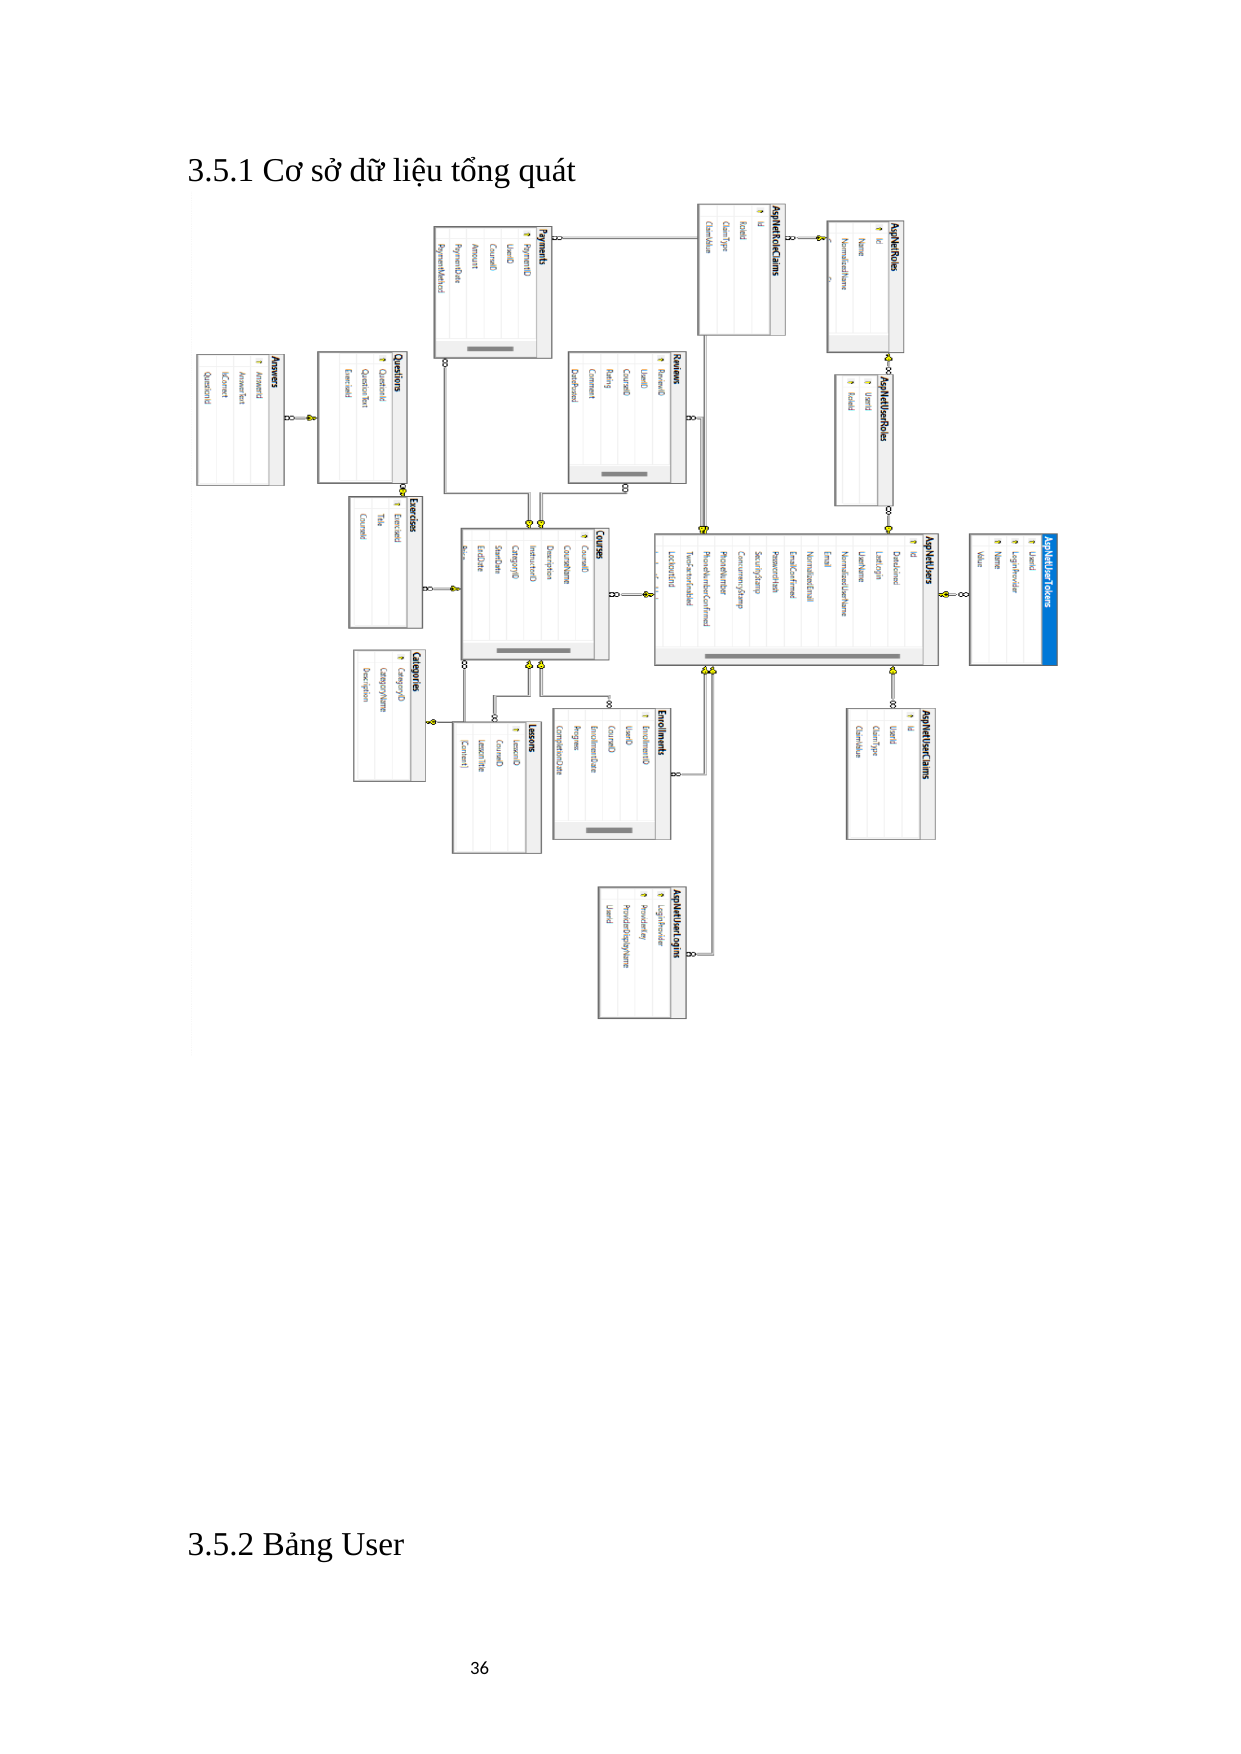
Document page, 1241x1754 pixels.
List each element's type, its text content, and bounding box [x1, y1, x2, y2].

list Bảng User [187, 1524, 1053, 1563]
list Cơ sở dữ liệu tổng quát [187, 150, 1053, 188]
picture [191, 192, 1060, 1056]
